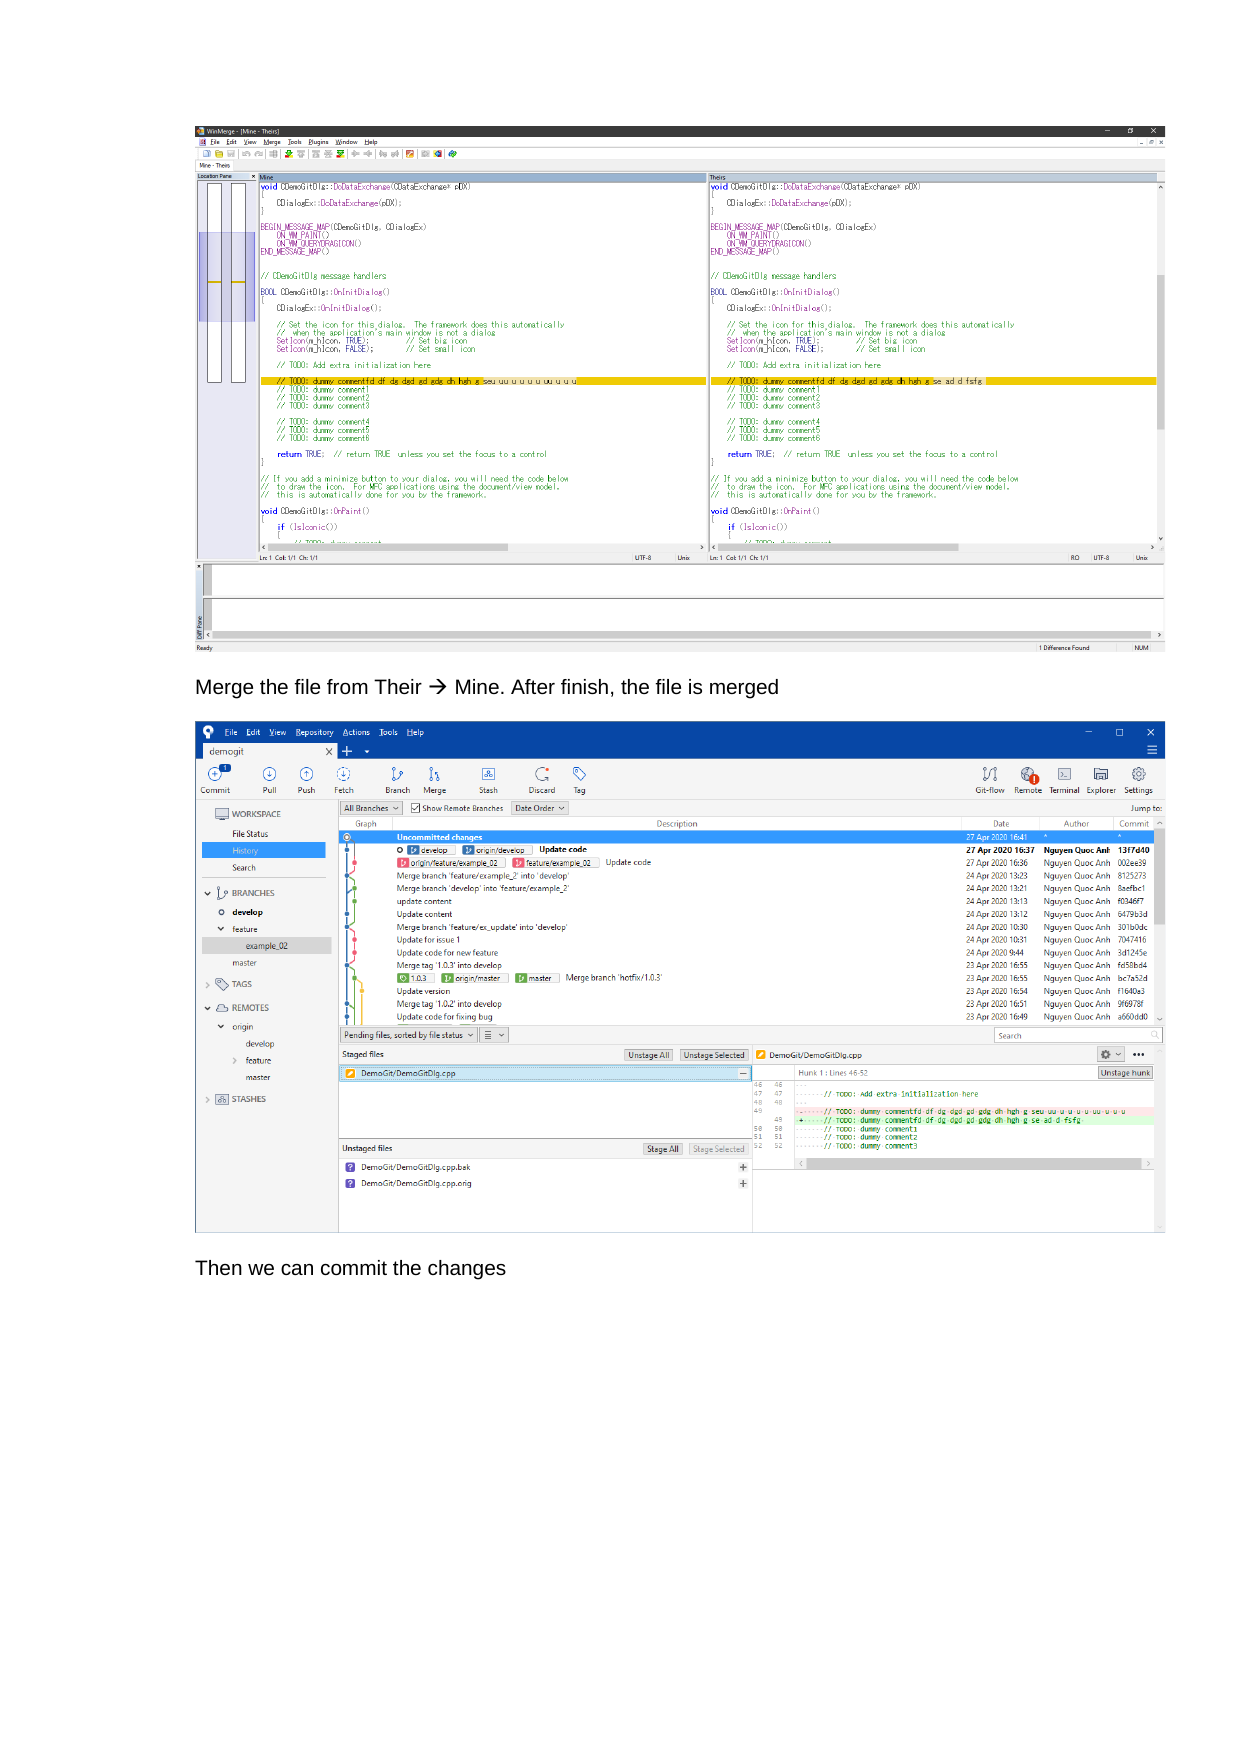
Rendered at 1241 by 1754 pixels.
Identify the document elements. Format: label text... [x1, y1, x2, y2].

picture [195, 126, 1166, 652]
text Then we can commit the changes [195, 1256, 1120, 1279]
picture [195, 721, 1166, 1233]
text Merge the file from Their Mine. After finish, the file is merged [195, 674, 1120, 699]
